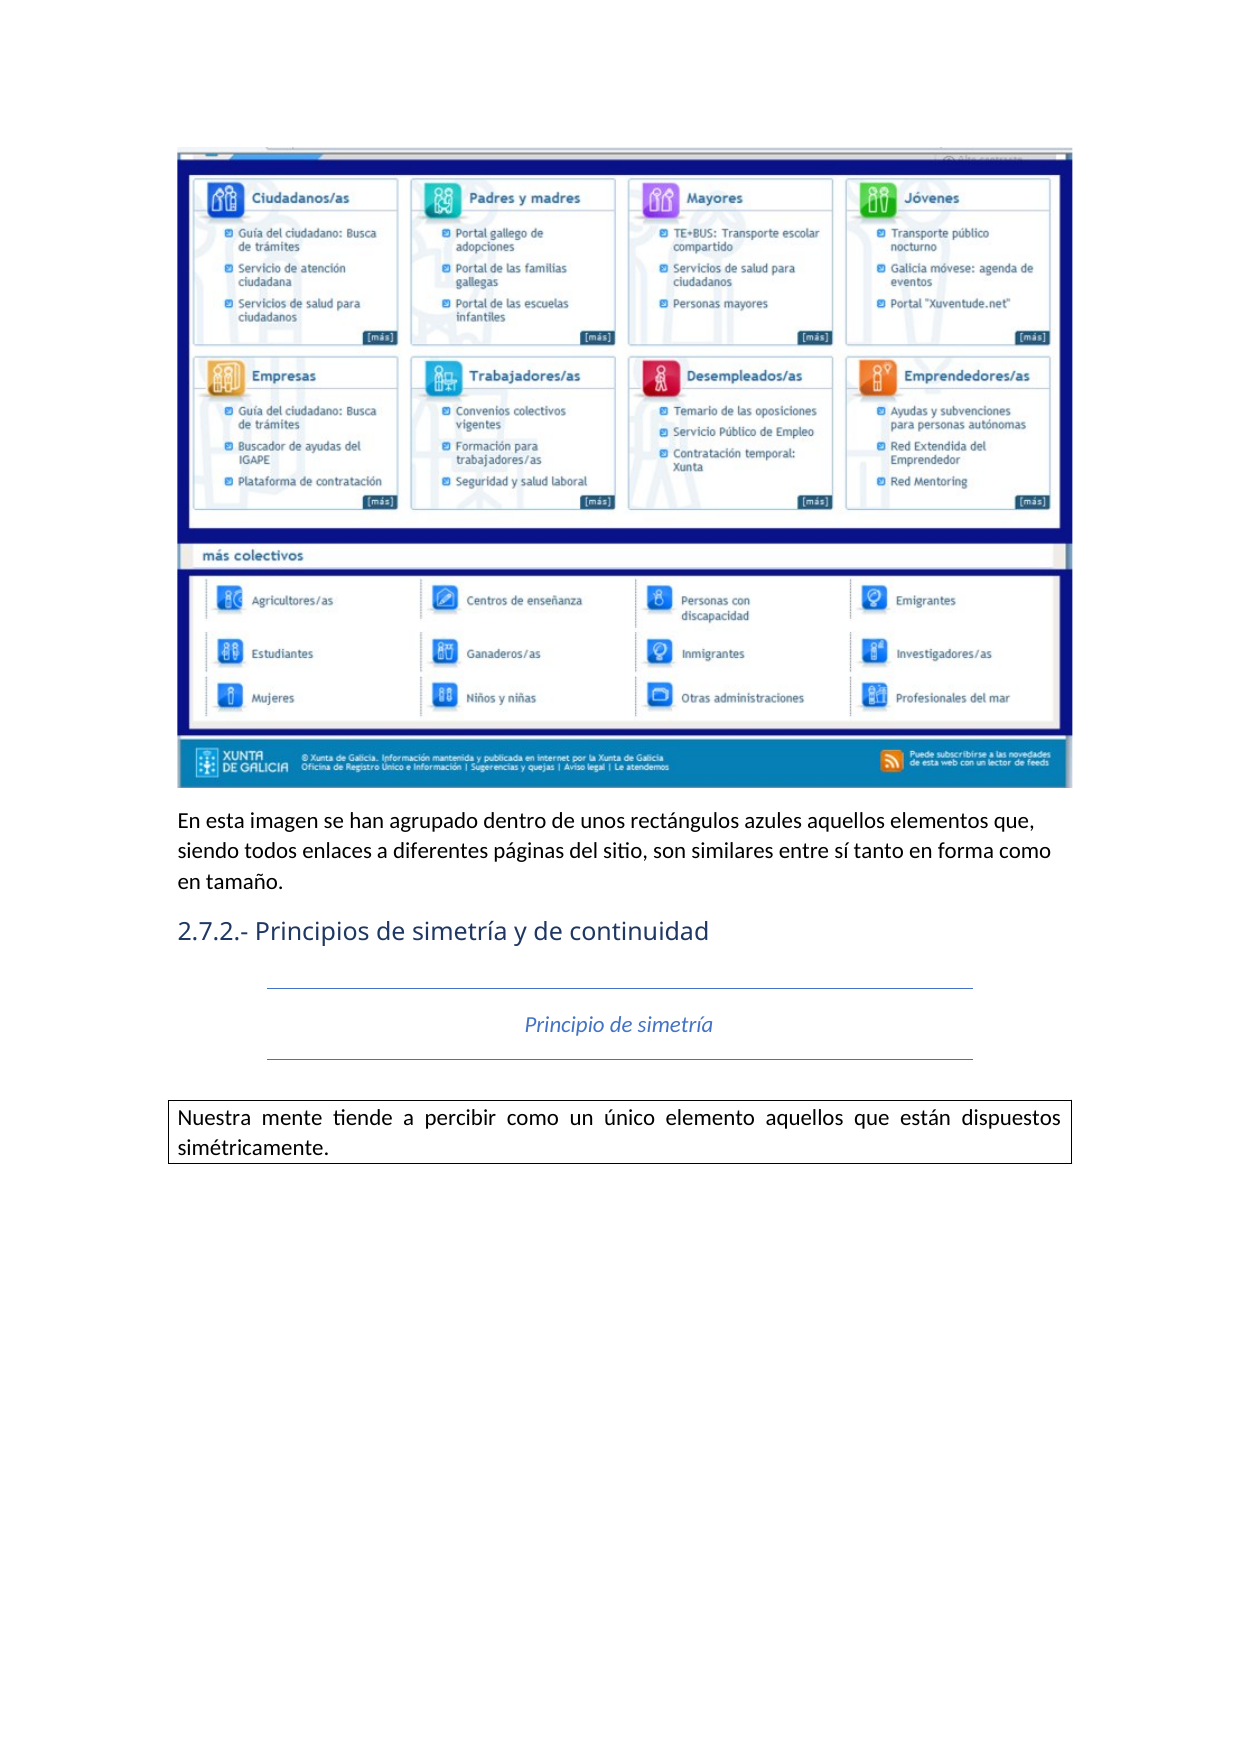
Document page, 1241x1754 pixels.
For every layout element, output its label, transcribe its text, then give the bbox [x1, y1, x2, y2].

text Nuestra mente tiende a percibir como un único elemento aquellos que están dispuestos simétricamente. [169, 1101, 1071, 1163]
text En esta imagen se han agrupado dentro de unos rectángulos azules aquellos elementos que, siendo todos enlaces a diferentes páginas del sitio, son similares entre sí tanto en forma como en tamaño. [177, 806, 1063, 895]
subtitle 2.7.2.- Principios de simetría y de continuidad [177, 914, 1063, 948]
picture [177, 147, 1073, 788]
text Principio de simetría [267, 989, 973, 1059]
